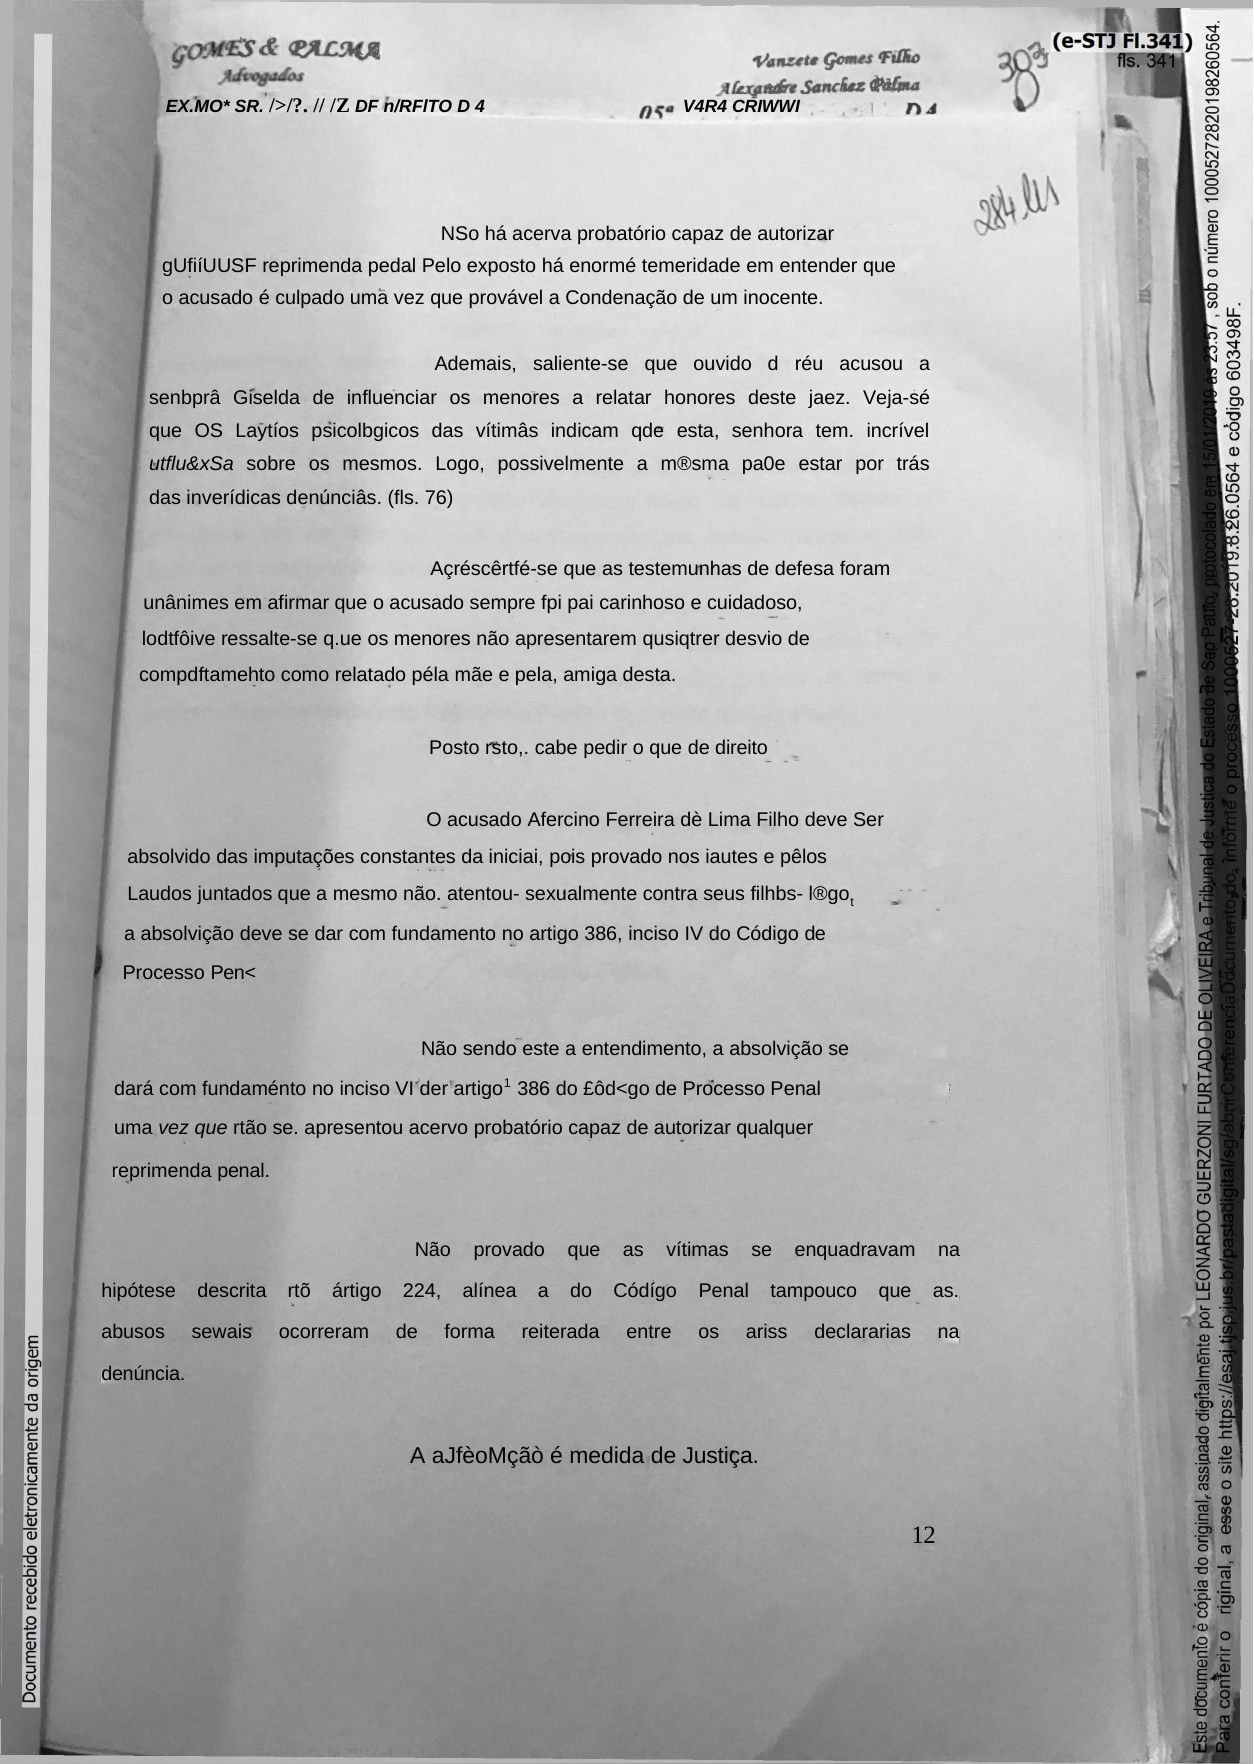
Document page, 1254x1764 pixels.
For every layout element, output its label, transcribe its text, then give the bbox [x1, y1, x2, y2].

text lodtfôive ressalte-se q.ue os menores não apresentarem qusiqtrer desvio de compdftamehto como relatado péla mãe e pela, amiga desta. [139, 627, 902, 685]
text a absolvição deve se dar com fundamento no artigo 386, inciso IV do Código de [124, 926, 1076, 944]
text Ademais, saliente-se que ouvido d réu acusou a senbprâ Giselda de influenciar os menores a relatar honores deste jaez. Veja-sé que OS Laytíos psicolbgicos das vítimâs indicam qde esta, senhora tem. incrível utflu&xSa sobre os mesmos. Logo, possivelmente a m®sma pa0e estar por trás das inverídicas denúnciâs. (fls. 76) [149, 352, 930, 508]
text A aJfèoMçãò é medida de Justiça. [121, 1442, 1048, 1468]
text Açréscêrtfé-se que as testemunhas de defesa foram unânimes em afirmar que o acusado sempre fpi pai carinhoso e cuidadoso, [143, 557, 902, 614]
text Posto rsto,. cabe pedir o que de direito [121, 736, 1076, 758]
text NSo há acerva probatório capaz de autorizar gUfiíUUSF reprimenda pedal Pelo exposto há enormé temeridade em entender que o acusado é culpado uma vez que provável a Condenação de um inocente. [162, 222, 902, 308]
text reprimenda penal. [111, 1159, 1076, 1182]
text 12 [89, 1520, 936, 1549]
picture [0, 0, 1253, 1764]
text EX.MO* SR. />/?. // /Z DF n/RFlTO D 4 V4R4 CRIWWI [166, 93, 1076, 117]
text O acusado Afercino Ferreira dè Lima Filho deve Ser absolvido das imputações constantes da iniciai, pois provado nos iautes e pêlos Laudos juntados que a mesmo não. atentou- sexualmente contra seus filhbs- l®got [127, 808, 891, 909]
text Processo Pen< [122, 961, 1076, 984]
text Não sendo este a entendimento, a absolvição se dará com fundaménto no inciso VI der artigo1 386 do £ôd<go de Processo Penal uma vez que rtão se. apresentou acervo probatório capaz de autorizar qualquer [114, 1037, 858, 1138]
text Não provado que as vítimas se enquadravam na hipótese descrita rtõ ártigo 224, alínea a do Códígo Penal tampouco que as. abusos sewais ocorreram de forma reiterada entre os ariss declararias na denúncia. [101, 1238, 960, 1384]
